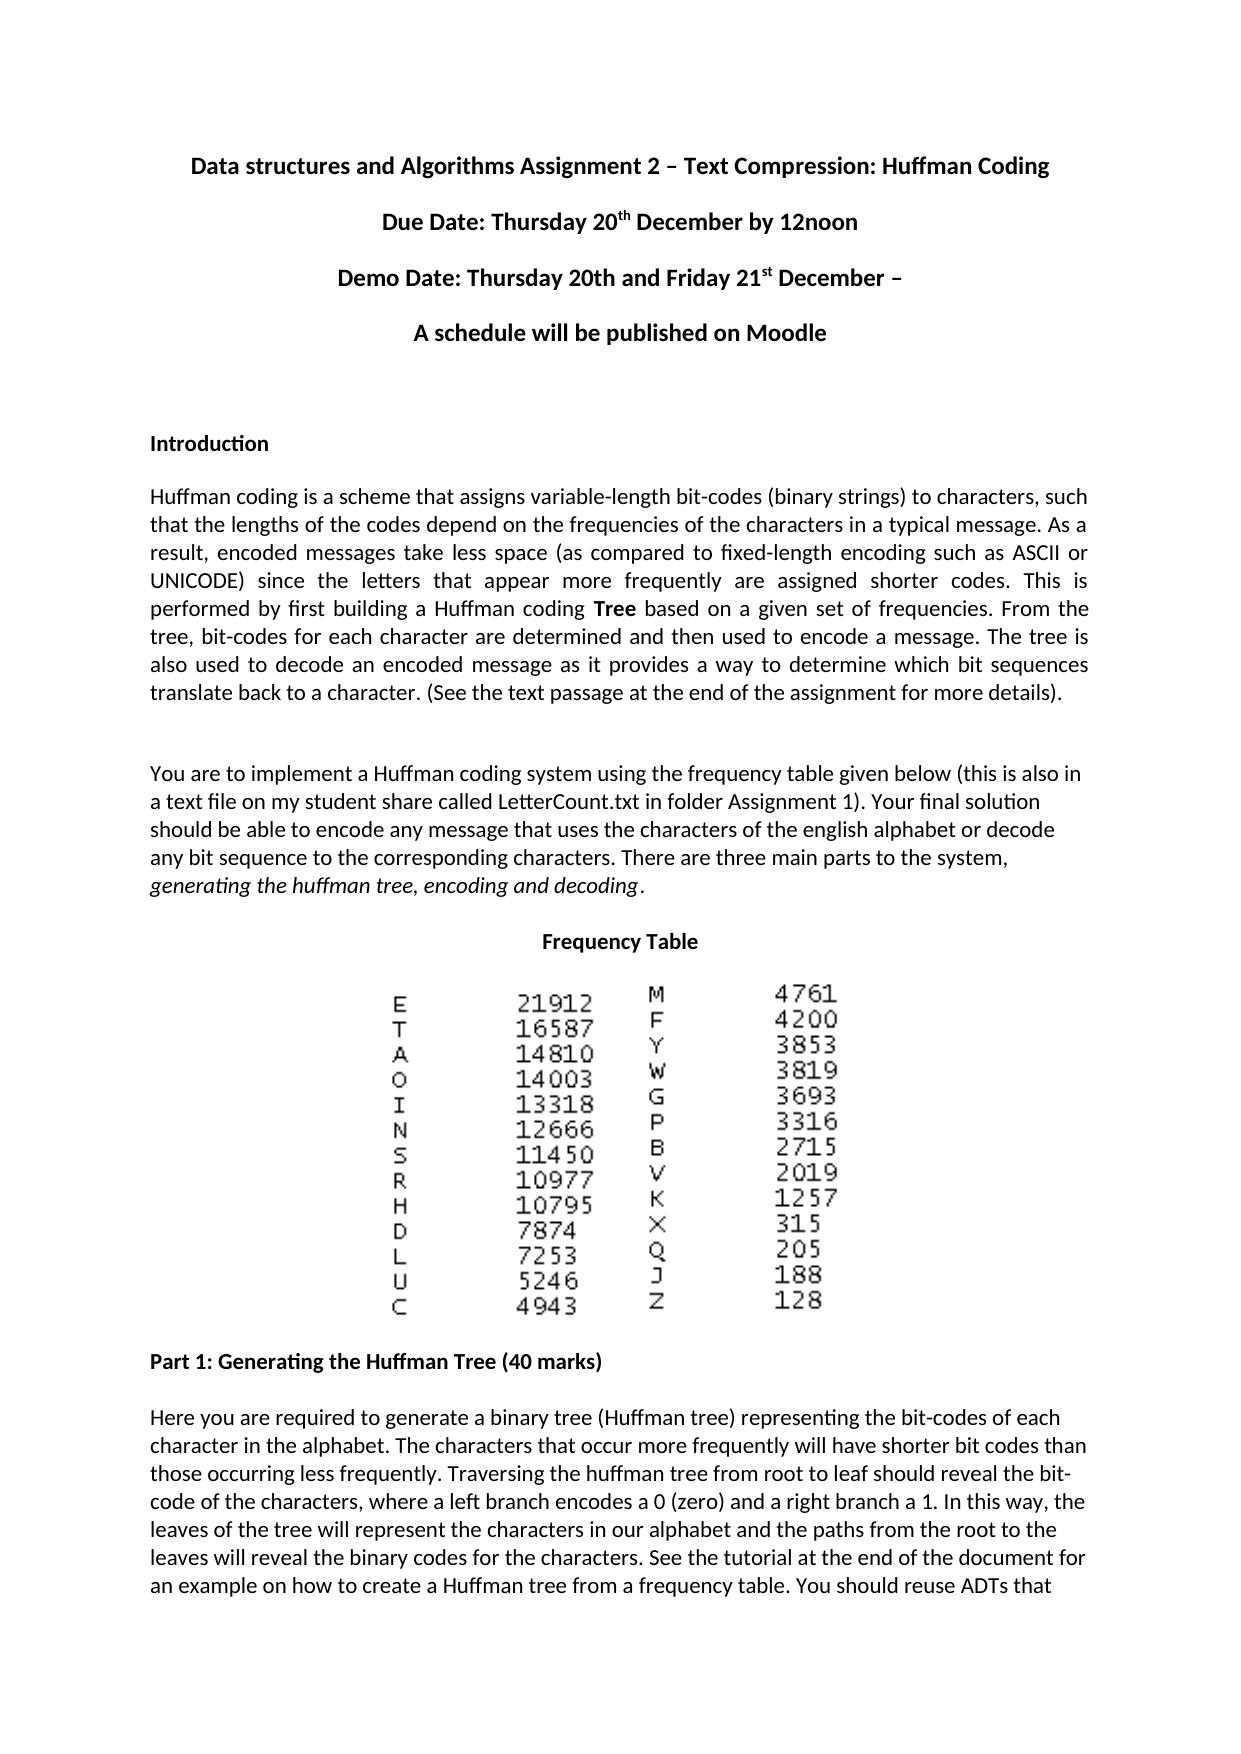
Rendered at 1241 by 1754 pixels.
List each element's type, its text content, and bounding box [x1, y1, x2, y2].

text Frequency Table [150, 927, 1090, 956]
text Data structures and Algorithms Assignment 2 – Text Compression: Huffman Coding [150, 150, 1090, 181]
text Due Date: Thursday 20th December by 12noon [150, 206, 1090, 236]
text Huffman coding is a scheme that assigns variable-length bit-codes (binary strings) to characters, such that the lengths of the codes depend on the frequencies of the characters in a typical message. As a result, encoded messages take less space (as compared to fixed-length encoding such as ASCII or UNICODE) since the letters that appear more frequently are assigned shorter codes. This is performed by first building a Huffman coding Tree based on a given set of frequencies. From the tree, bit-codes for each character are determined and then used to encode a message. The tree is also used to decode an encoded message as it provides a way to determine which bit sequences translate back to a character. (See the text passage at the end of the assignment for more details). [150, 482, 1090, 706]
picture [648, 983, 849, 1319]
text You are to implement a Huffman coding system using the frequency table given below (this is also in a text file on my student share called LetterCount.txt in folder Assignment 1). Your final solution should be able to encode any message that uses the characters of the english alphabet or decode any bit sequence to the corresponding characters. There are three main parts to the system, generating the huffman tree, encoding and decoding. [150, 759, 1090, 899]
text A schedule will be published on Moodle [150, 317, 1090, 348]
text Part 1: Generating the Huffman Tree (40 marks) [150, 1347, 1090, 1375]
text Introduction [150, 429, 1090, 457]
text Demo Date: Thursday 20th and Friday 21st December – [150, 262, 1090, 292]
picture [391, 993, 603, 1319]
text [150, 1403, 1090, 1599]
